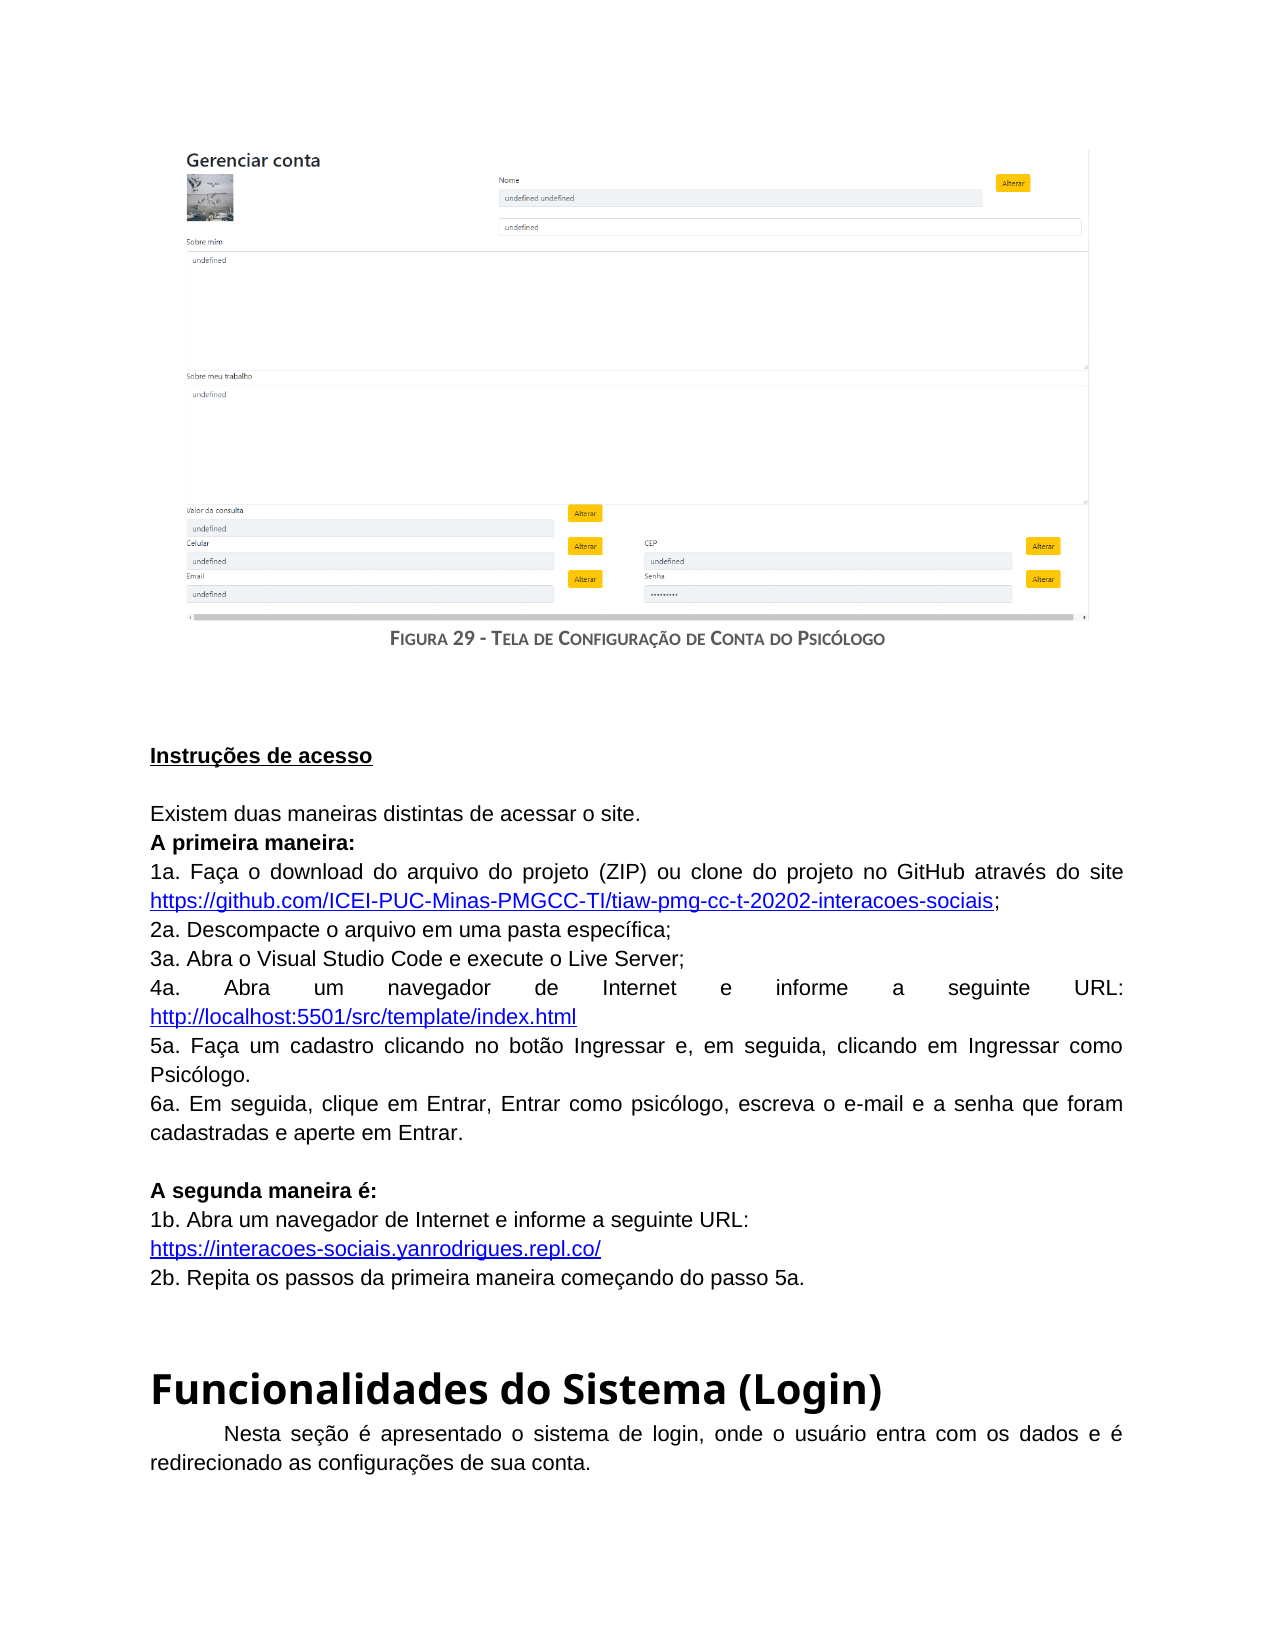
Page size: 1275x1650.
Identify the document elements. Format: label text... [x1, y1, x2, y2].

text A segunda maneira é: [150, 1177, 1125, 1203]
text 2b. Repita os passos da primeira maneira começando do passo 5a. [150, 1264, 1125, 1289]
text 3a. Abra o Visual Studio Code e execute o Live Server; [150, 946, 1125, 971]
subtitle Funcionalidades do Sistema (Login) [150, 1360, 1125, 1417]
text Nesta seção é apresentado o sistema de login, onde o usuário entra com os dados e é redirecionado as configurações de sua conta. [150, 1421, 1125, 1475]
text Existem duas maneiras distintas de acessar o site. [150, 801, 1125, 826]
text 1a. Faça o download do arquivo do projeto (ZIP) ou clone do projeto no GitHub através do site https://github.com/ICEI-PUC-Minas-PMGCC-TI/tiaw-pmg-cc-t-20202-interacoes-sociais; [150, 859, 1125, 913]
text 4a. Abra um navegador de Internet e informe a seguinte URL: http://localhost:5501/src/template/index.html [150, 975, 1125, 1029]
text Instruções de acesso [150, 743, 1125, 768]
text https://interacoes-sociais.yanrodrigues.repl.co/ [150, 1235, 1125, 1261]
text 2a. Descompacte o arquivo em uma pasta específica; [150, 917, 1125, 942]
text A primeira maneira: [150, 830, 1125, 855]
text 6a. Em seguida, clique em Entrar, Entrar como psicólogo, escreva o e-mail e a senha que foram cadastradas e aperte em Entrar. [150, 1091, 1125, 1145]
text Figura - Tela de Configuração de Conta do Psicólogo [150, 624, 1125, 651]
text 1b. Abra um navegador de Internet e informe a seguinte URL: [150, 1206, 1125, 1232]
picture [186, 150, 1089, 621]
text 5a. Faça um cadastro clicando no botão Ingressar e, em seguida, clicando em Ingressar como Psicólogo. [150, 1033, 1125, 1087]
